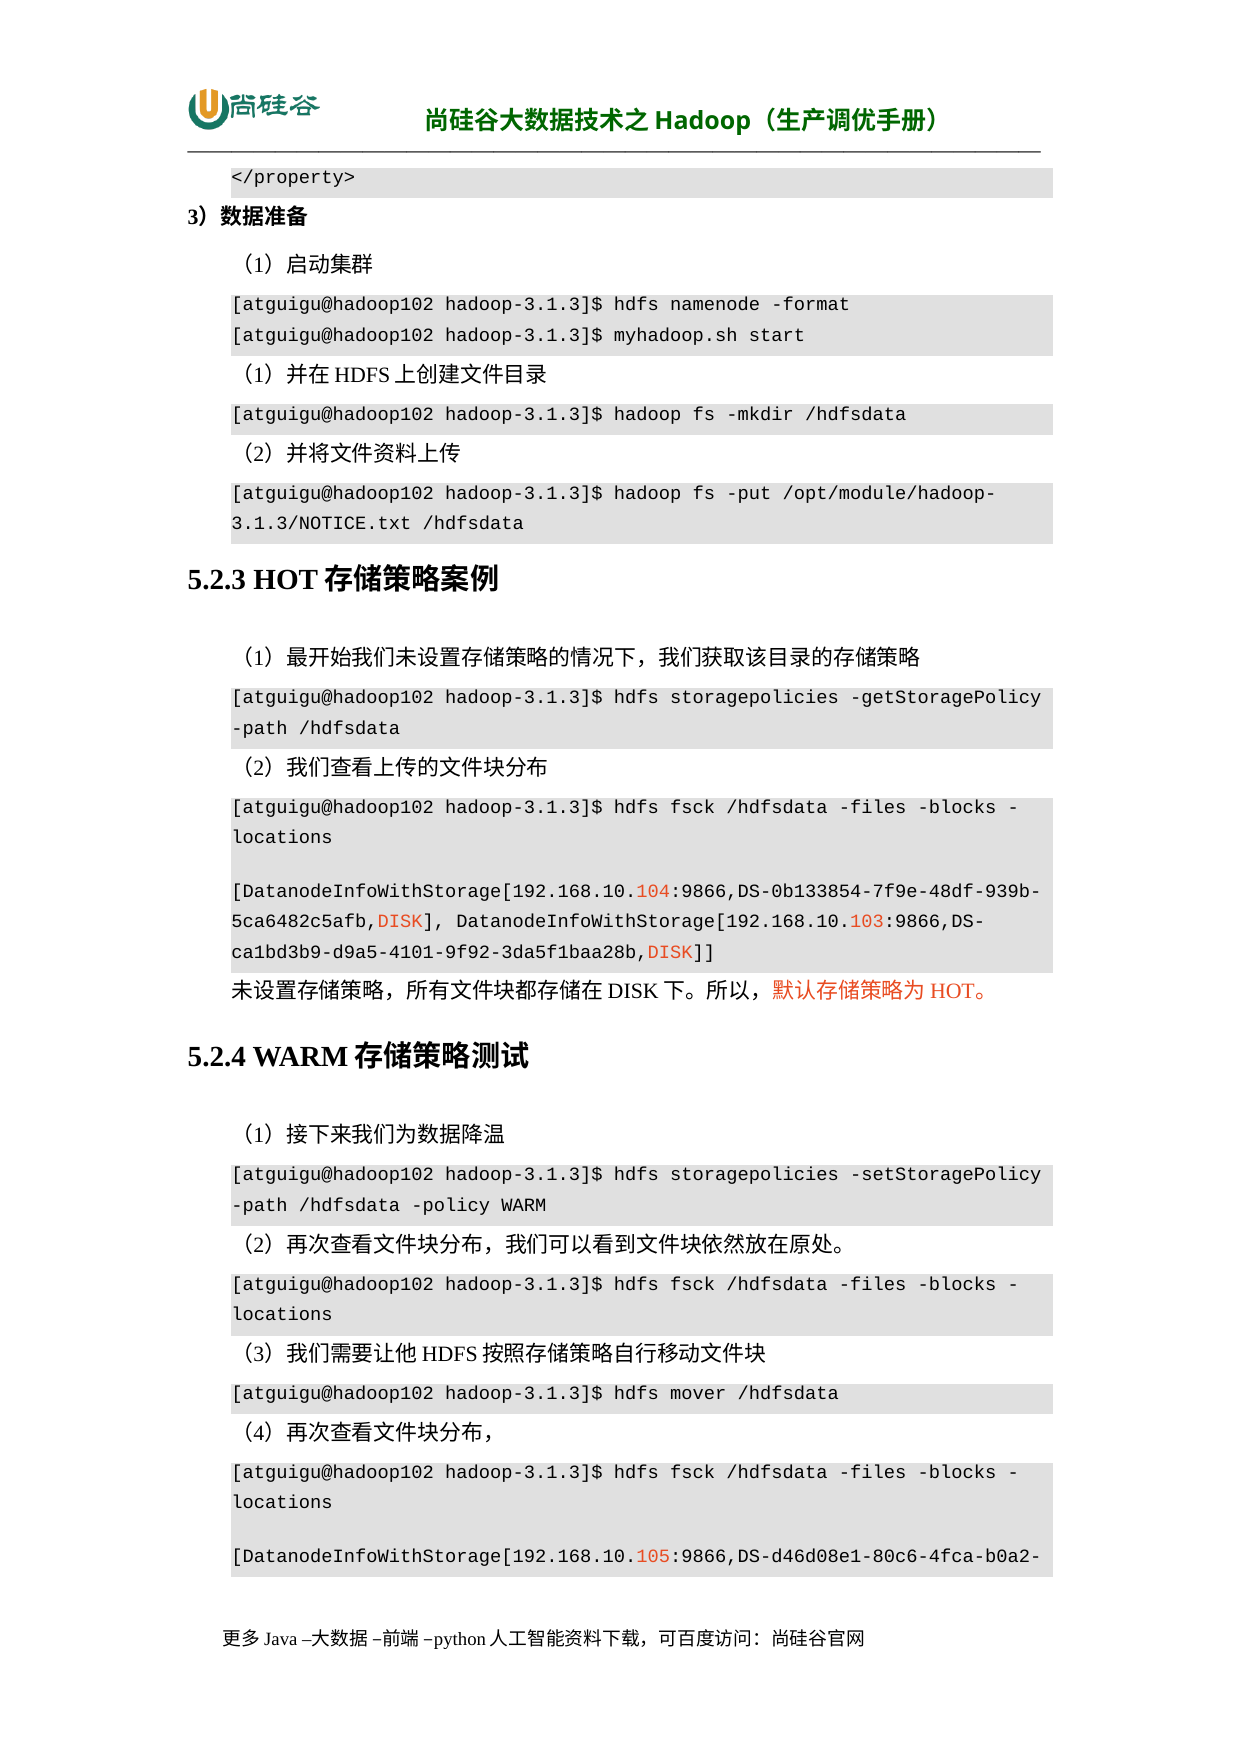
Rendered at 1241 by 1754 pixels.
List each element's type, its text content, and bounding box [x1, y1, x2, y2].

text （4）再次查看文件块分布， [187, 1414, 1053, 1447]
subtitle 5.2.4 WARM存储策略测试 [187, 1021, 1053, 1086]
text （1）最开始我们未设置存储策略的情况下，我们获取该目录的存储策略 [187, 640, 1053, 672]
text </property> [231, 168, 1053, 198]
text 3）数据准备 [187, 198, 1053, 231]
text [atguigu@hadoop102 hadoop-3.1.3]$ hdfs storagepolicies -getStoragePolicy -path /hdfsdata [231, 688, 1053, 749]
text 未设置存储策略，所有文件块都存储在DISK下。所以，默认存储策略为HOT。 [187, 973, 1053, 1006]
text [atguigu@hadoop102 hadoop-3.1.3]$ hdfs mover /hdfsdata [231, 1384, 1053, 1414]
text [atguigu@hadoop102 hadoop-3.1.3]$ hdfs storagepolicies -setStoragePolicy -path /hdfsdata -policy WARM [231, 1165, 1053, 1226]
text [atguigu@hadoop102 hadoop-3.1.3]$ hdfs fsck /hdfsdata -files -blocks -locations [231, 1274, 1053, 1336]
text [atguigu@hadoop102 hadoop-3.1.3]$ hdfs fsck /hdfsdata -files -blocks -locations [231, 1463, 1053, 1524]
text （2）并将文件资料上传 [187, 435, 1053, 468]
text （1）启动集群 [187, 247, 1053, 279]
picture [187, 88, 320, 130]
text （3）我们需要让他HDFS按照存储策略自行移动文件块 [187, 1336, 1053, 1368]
text [atguigu@hadoop102 hadoop-3.1.3]$ hdfs fsck /hdfsdata -files -blocks -locations [231, 798, 1053, 859]
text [231, 1547, 1053, 1577]
text [atguigu@hadoop102 hadoop-3.1.3]$ hadoop fs -mkdir /hdfsdata [231, 404, 1053, 435]
text [DatanodeInfoWithStorage[192.168.10.104:9866,DS-0b133854-7f9e-48df-939b-5ca6482c5afb,DISK], DatanodeInfoWithStorage[192.168.10.103:9866,DS-ca1bd3b9-d9a5-4101-9f92-3da5f1baa28b,DISK]] [231, 882, 1053, 973]
text （2）再次查看文件块分布，我们可以看到文件块依然放在原处。 [187, 1226, 1053, 1259]
text [atguigu@hadoop102 hadoop-3.1.3]$ hadoop fs -put /opt/module/hadoop-3.1.3/NOTICE.txt /hdfsdata [231, 483, 1053, 544]
text （1）并在HDFS上创建文件目录 [187, 356, 1053, 389]
text [atguigu@hadoop102 hadoop-3.1.3]$ myhadoop.sh start [231, 326, 1053, 356]
text （2）我们查看上传的文件块分布 [187, 749, 1053, 782]
text [atguigu@hadoop102 hadoop-3.1.3]$ hdfs namenode -format [231, 295, 1053, 326]
subtitle 5.2.3 HOT存储策略案例 [187, 544, 1053, 609]
text （1）接下来我们为数据降温 [187, 1117, 1053, 1149]
